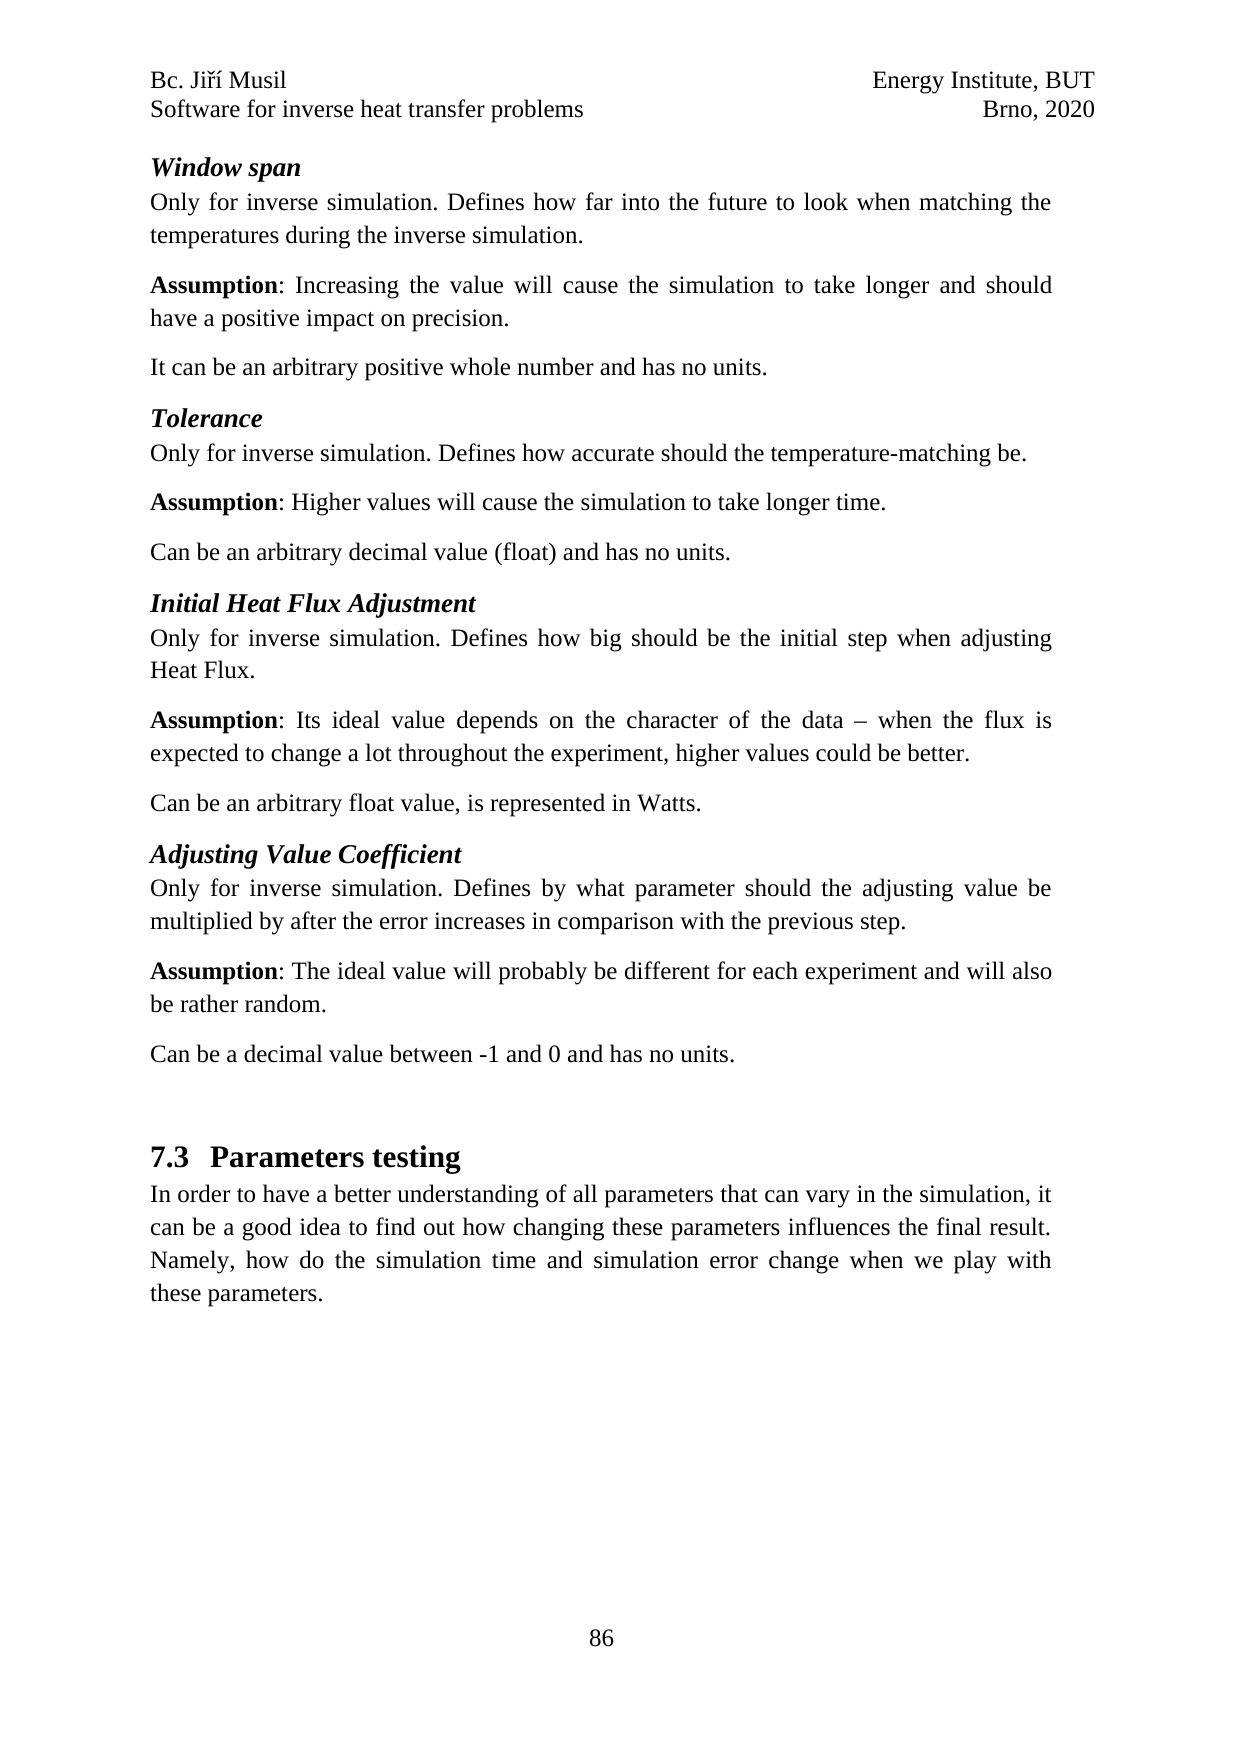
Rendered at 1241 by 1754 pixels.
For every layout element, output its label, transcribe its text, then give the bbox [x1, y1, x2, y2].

subtitle Tolerance [150, 402, 1053, 433]
text Only for inverse simulation. Defines by what parameter should the adjusting value be multiplied by after the error increases in comparison with the previous step. [150, 873, 1053, 935]
text In order to have a better understanding of all parameters that can vary in the simulation, it can be a good idea to find out how changing these parameters influences the final result. Namely, how do the simulation time and simulation error change when we play with these parameters. [150, 1179, 1053, 1307]
text Only for inverse simulation. Defines how accurate should the temperature-matching be. [150, 438, 1053, 467]
text Only for inverse simulation. Defines how big should be the initial step when adjusting Heat Flux. [150, 623, 1053, 684]
text Can be an arbitrary float value, is represented in Watts. [150, 788, 1053, 817]
text Assumption: The ideal value will probably be different for each experiment and will also be rather random. [150, 956, 1053, 1018]
text Can be an arbitrary decimal value (float) and has no units. [150, 537, 1053, 566]
text Can be a decimal value between -1 and 0 and has no units. [150, 1039, 1053, 1068]
subtitle Parameters testing [150, 1138, 1053, 1174]
text It can be an arbitrary positive whole number and has no units. [150, 352, 1053, 381]
text Assumption: Increasing the value will cause the simulation to take longer and should have a positive impact on precision. [150, 270, 1053, 331]
text Only for inverse simulation. Defines how far into the future to look when matching the temperatures during the inverse simulation. [150, 187, 1053, 249]
subtitle Window span [150, 151, 1053, 182]
subtitle Initial Heat Flux Adjustment [150, 587, 1053, 618]
text Assumption: Its ideal value depends on the character of the data – when the flux is expected to change a lot throughout the experiment, higher values could be better. [150, 705, 1053, 767]
subtitle Adjusting Value Coefficient [150, 838, 1053, 869]
text Assumption: Higher values will cause the simulation to take longer time. [150, 487, 1053, 516]
